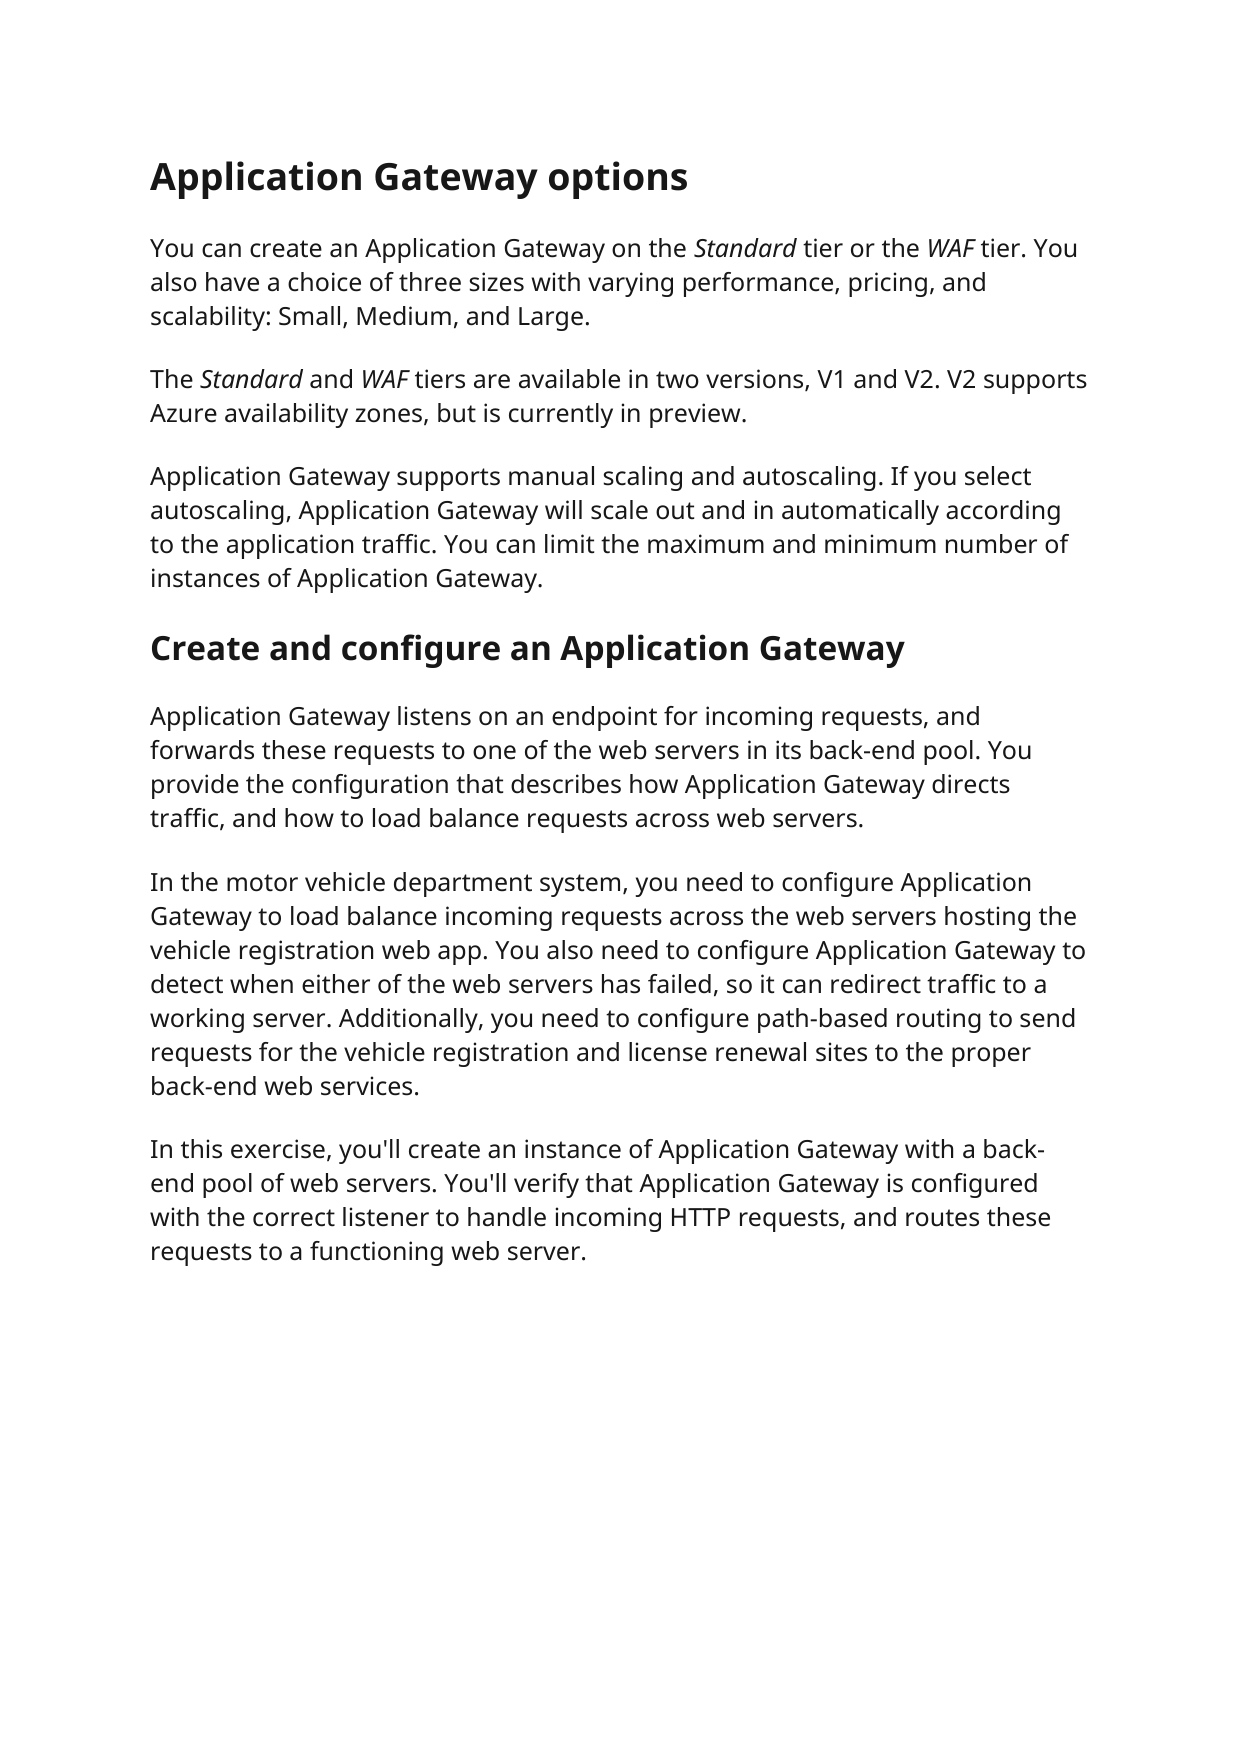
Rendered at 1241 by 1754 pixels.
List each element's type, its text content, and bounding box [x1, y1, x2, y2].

text You can create an Application Gateway on the Standard tier or the WAF tier. You also have a choice of three sizes with varying performance, pricing, and scalability: Small, Medium, and Large. [150, 230, 1090, 332]
text The Standard and WAF tiers are available in two versions, V1 and V2. V2 supports Azure availability zones, but is currently in preview. [150, 362, 1090, 430]
subtitle Create and configure an Application Gateway [150, 624, 1090, 670]
text In the motor vehicle department system, you need to configure Application Gateway to load balance incoming requests across the web servers hosting the vehicle registration web app. You also need to configure Application Gateway to detect when either of the web servers has failed, so it can redirect traffic to a working server. Additionally, you need to configure path-based routing to send requests for the vehicle registration and license renewal sites to the proper back-end web services. [150, 864, 1090, 1103]
text In this exercise, you'll create an instance of Application Gateway with a back-end pool of web servers. You'll verify that Application Gateway is configured with the correct listener to handle incoming HTTP requests, and routes these requests to a functioning web server. [150, 1132, 1090, 1268]
text Application Gateway supports manual scaling and autoscaling. If you select autoscaling, Application Gateway will scale out and in automatically according to the application traffic. You can limit the maximum and minimum number of instances of Application Gateway. [150, 459, 1090, 595]
subtitle Application Gateway options [150, 150, 1090, 201]
text Application Gateway listens on an endpoint for incoming requests, and forwards these requests to one of the web servers in its back-end pool. You provide the configuration that describes how Application Gateway directs traffic, and how to load balance requests across web servers. [150, 699, 1090, 835]
